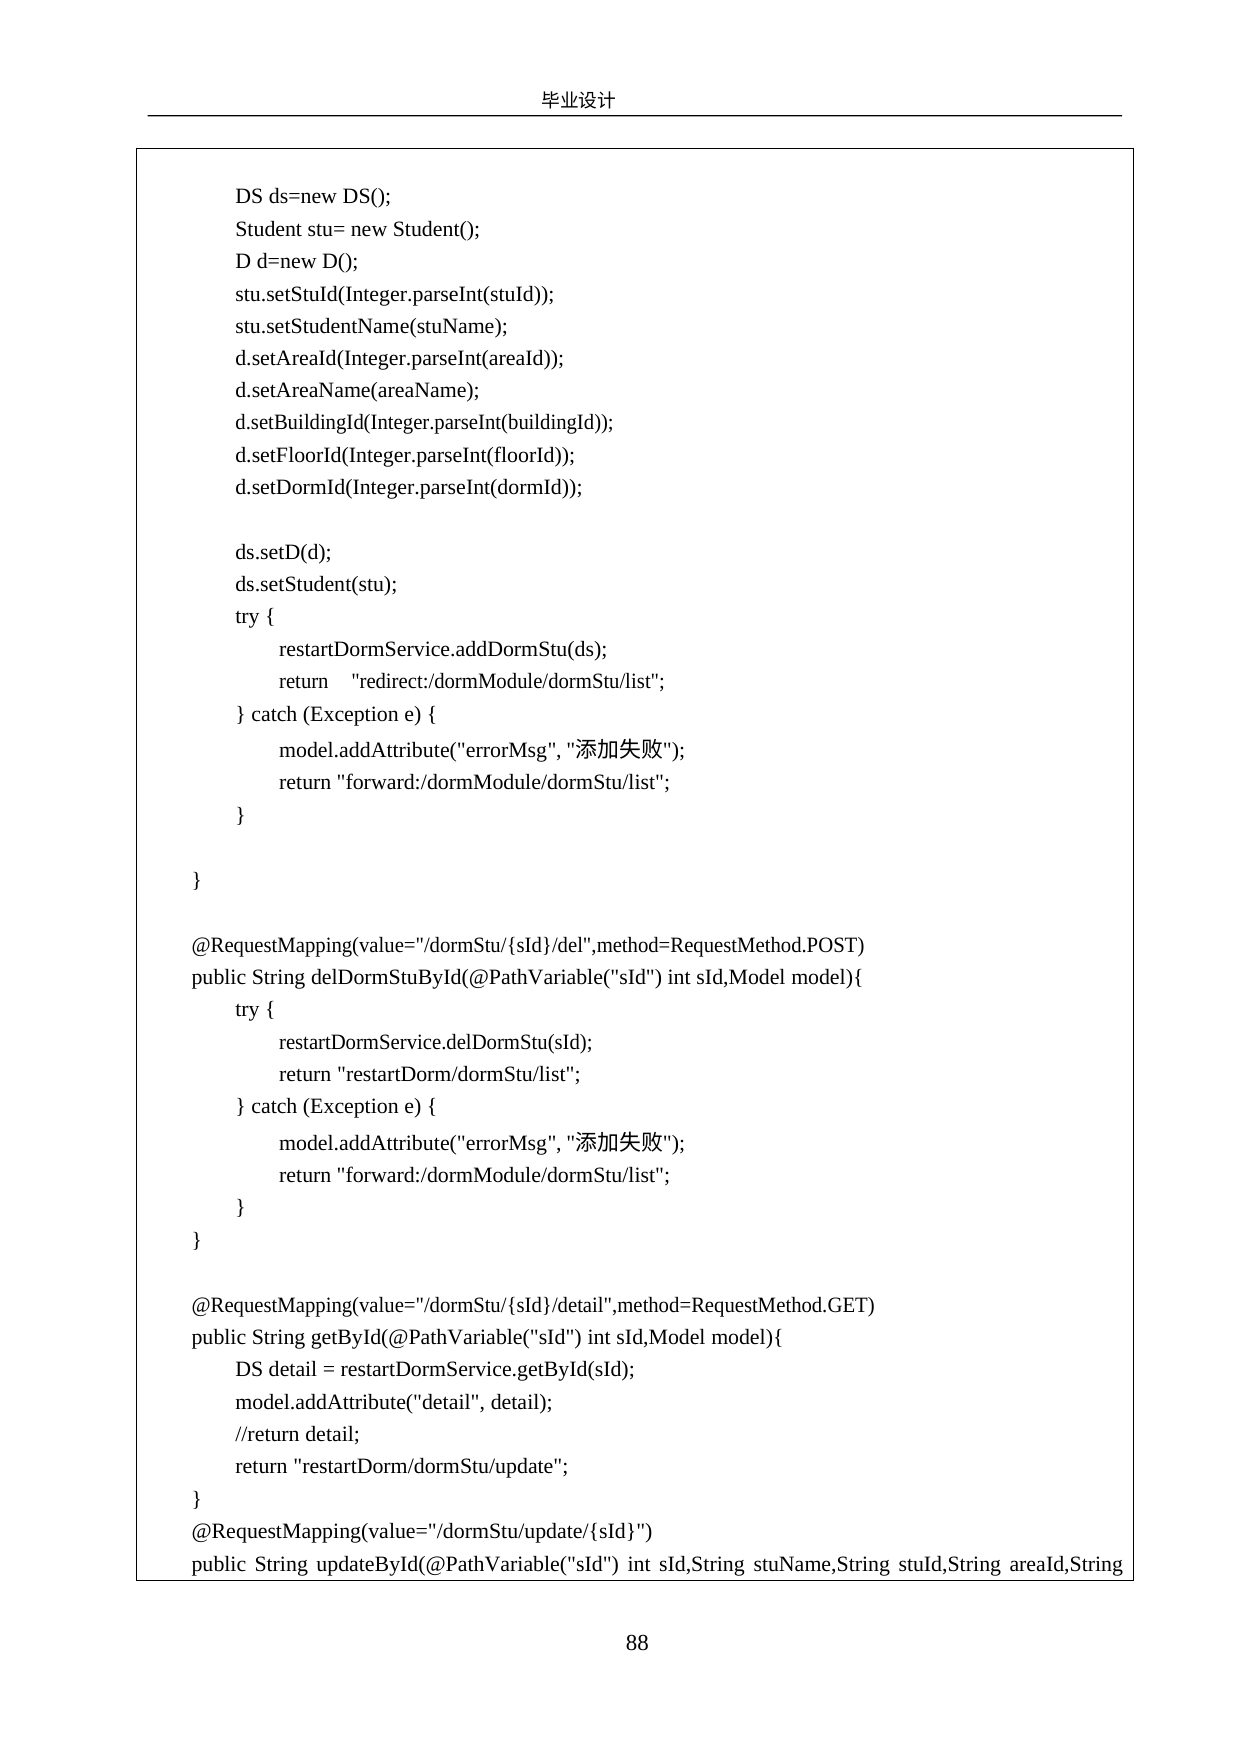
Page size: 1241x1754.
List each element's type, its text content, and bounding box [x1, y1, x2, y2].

text DS detail = restartDormService.getById(sId); model.addAttribute("detail", detail); [235, 1356, 637, 1414]
text return "restartDorm/dormStu/update"; [235, 1453, 1144, 1479]
text restartDormService.delDormStu(sId); return "restartDorm/dormStu/list"; [279, 1029, 609, 1086]
text } [235, 802, 1144, 827]
text } [191, 1227, 1144, 1252]
text ds.setD(d); ds.setStudent(stu); try { [235, 539, 399, 628]
text } catch (Exception e) { model.addAttribute("errorMsg", "添加失败"); return "forward:/dormModule/dormStu/list"; [235, 1093, 686, 1187]
text @RequestMapping(value="/dormStu/{sId}/del",method=RequestMethod.POST) public String delDormStuById(@PathVariable("sId") int sId,Model model){ [191, 932, 919, 989]
text } [235, 1194, 1144, 1219]
text Student stu= new Student(); D d=new D(); [235, 216, 482, 273]
text } [191, 867, 1144, 892]
text @RequestMapping(value="/dormStu/{sId}/detail",method=RequestMethod.GET) public String getById(@PathVariable("sId") int sId,Model model){ [191, 1292, 929, 1349]
text @RequestMapping(value="/dormStu/update/{sId}") [191, 1518, 1144, 1544]
text DS ds=new DS(); [235, 183, 1144, 209]
text //return detail; [235, 1421, 1144, 1446]
text } [191, 1486, 1144, 1511]
text return "redirect:/dormModule/dormStu/list"; [279, 668, 1144, 693]
text stu.setStuId(Integer.parseInt(stuId)); stu.setStudentName(stuName); d.setAreaId(Integer.parseInt(areaId)); d.setAreaName(areaName); d.setBuildingId(Integer.parseInt(buildingId)); d.setFloorId(Integer.parseInt(floorId)); d.setDormId(Integer.parseInt(dormId)); [235, 281, 699, 499]
text } catch (Exception e) { model.addAttribute("errorMsg", "添加失败"); return "forward:/dormModule/dormStu/list"; [235, 701, 686, 794]
text public String updateById(@PathVariable("sId") int sId,String stuName,String stuId,String areaId,String [191, 1551, 1144, 1576]
text restartDormService.addDormStu(ds); [279, 636, 1144, 661]
text try { [235, 996, 1144, 1021]
